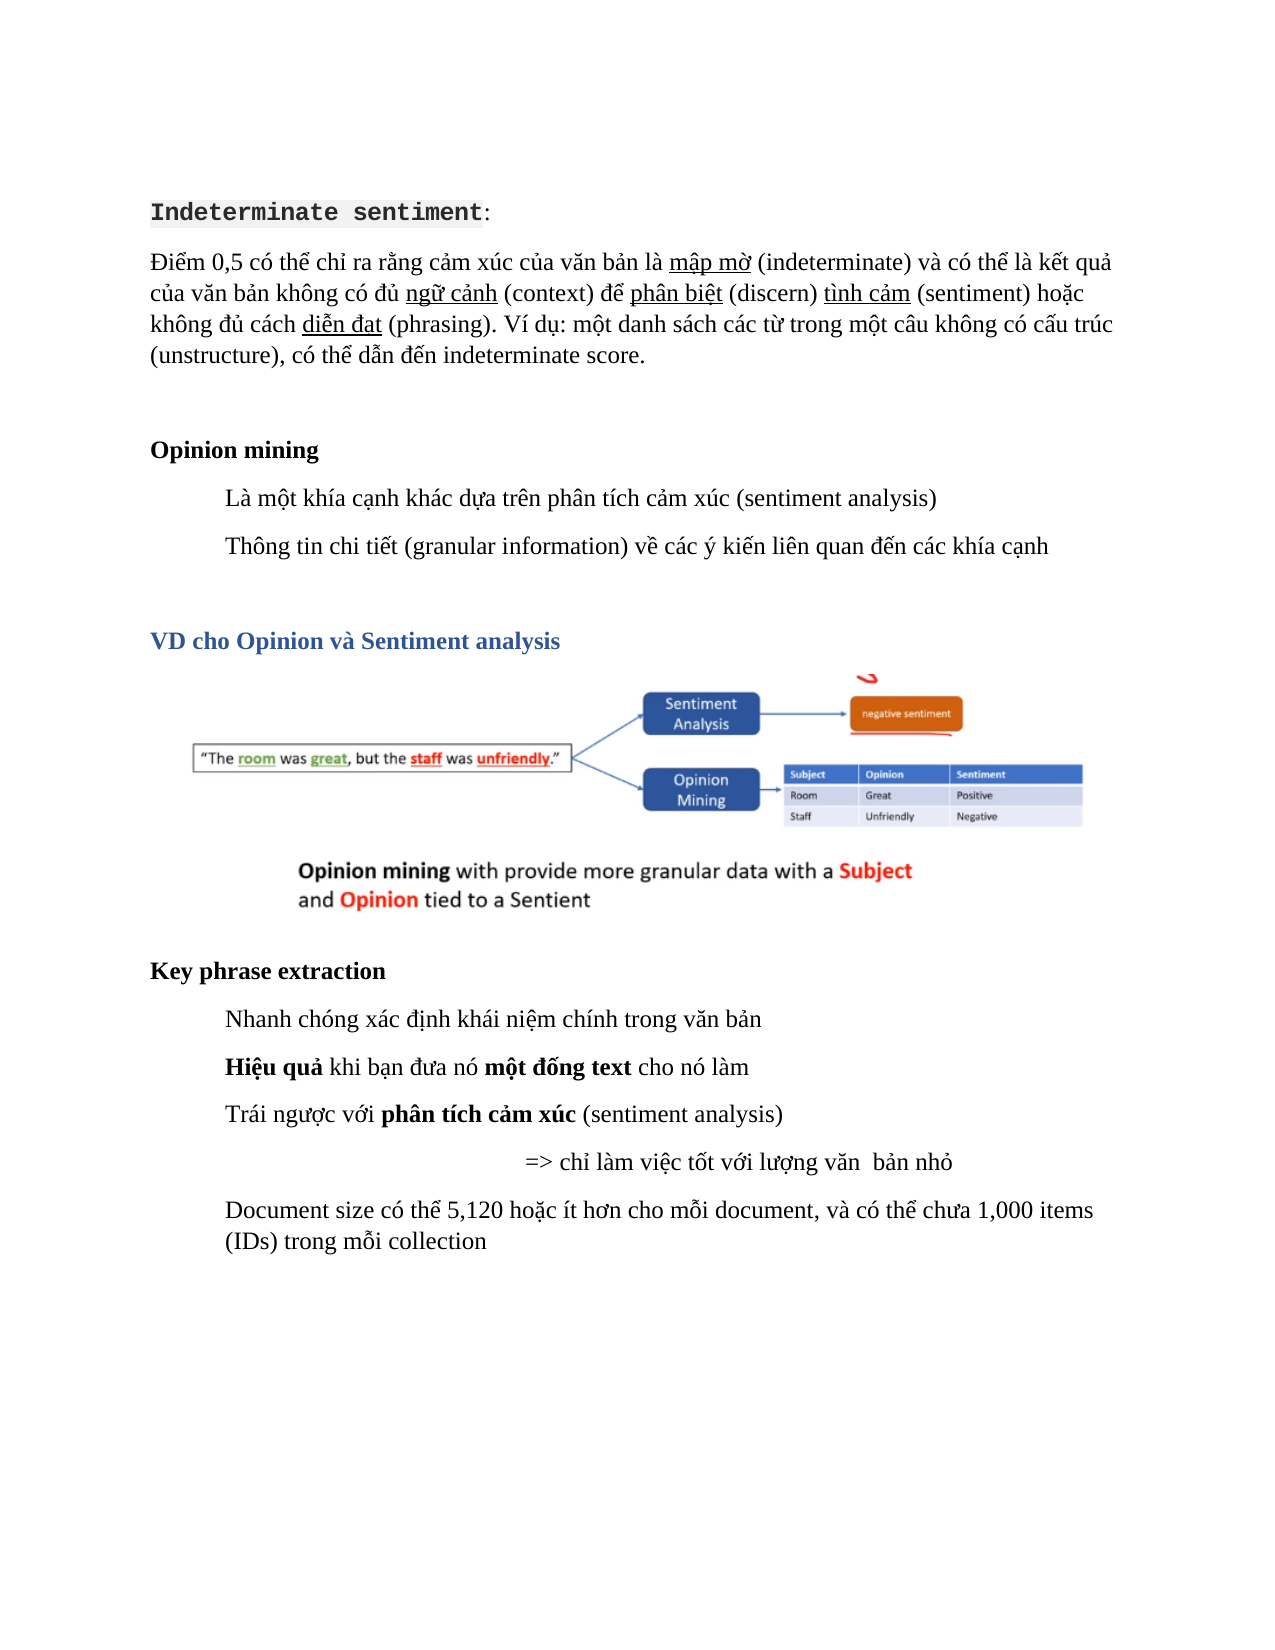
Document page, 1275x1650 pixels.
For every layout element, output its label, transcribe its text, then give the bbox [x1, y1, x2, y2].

text Key phrase extraction [150, 956, 1125, 985]
text VD cho Opinion và Sentiment analysis [150, 626, 1125, 655]
text Nhanh chóng xác định khái niệm chính trong văn bản [150, 1004, 1125, 1033]
picture [150, 674, 1125, 938]
text Là một khía cạnh khác dựa trên phân tích cảm xúc (sentiment analysis) [150, 483, 1125, 512]
text Hiệu quả khi bạn đưa nó một đống text cho nó làm [150, 1052, 1125, 1080]
text Trái ngược với phân tích cảm xúc (sentiment analysis) [150, 1099, 1125, 1128]
text Indeterminate sentiment: [150, 197, 1125, 228]
text Opinion mining [150, 436, 1125, 464]
text Document size có thể 5,120 hoặc ít hơn cho mỗi document, và có thể chưa 1,000 items (IDs) trong mỗi collection [225, 1195, 1125, 1254]
text Thông tin chi tiết (granular information) về các ý kiến liên quan đến các khía cạnh [150, 531, 1125, 560]
text => chỉ làm việc tốt với lượng văn bản nhỏ [450, 1147, 1125, 1176]
text Điểm 0,5 có thể chỉ ra rằng cảm xúc của văn bản là mập mờ (indeterminate) và có thể là kết quả của văn bản không có đủ ngữ cảnh (context) để phân biệt (discern) tình cảm (sentiment) hoặc không đủ cách diễn đạt (phrasing). Ví dụ: một danh sách các từ trong một câu không có cấu trúc (unstructure), có thể dẫn đến indeterminate score. [150, 247, 1125, 369]
